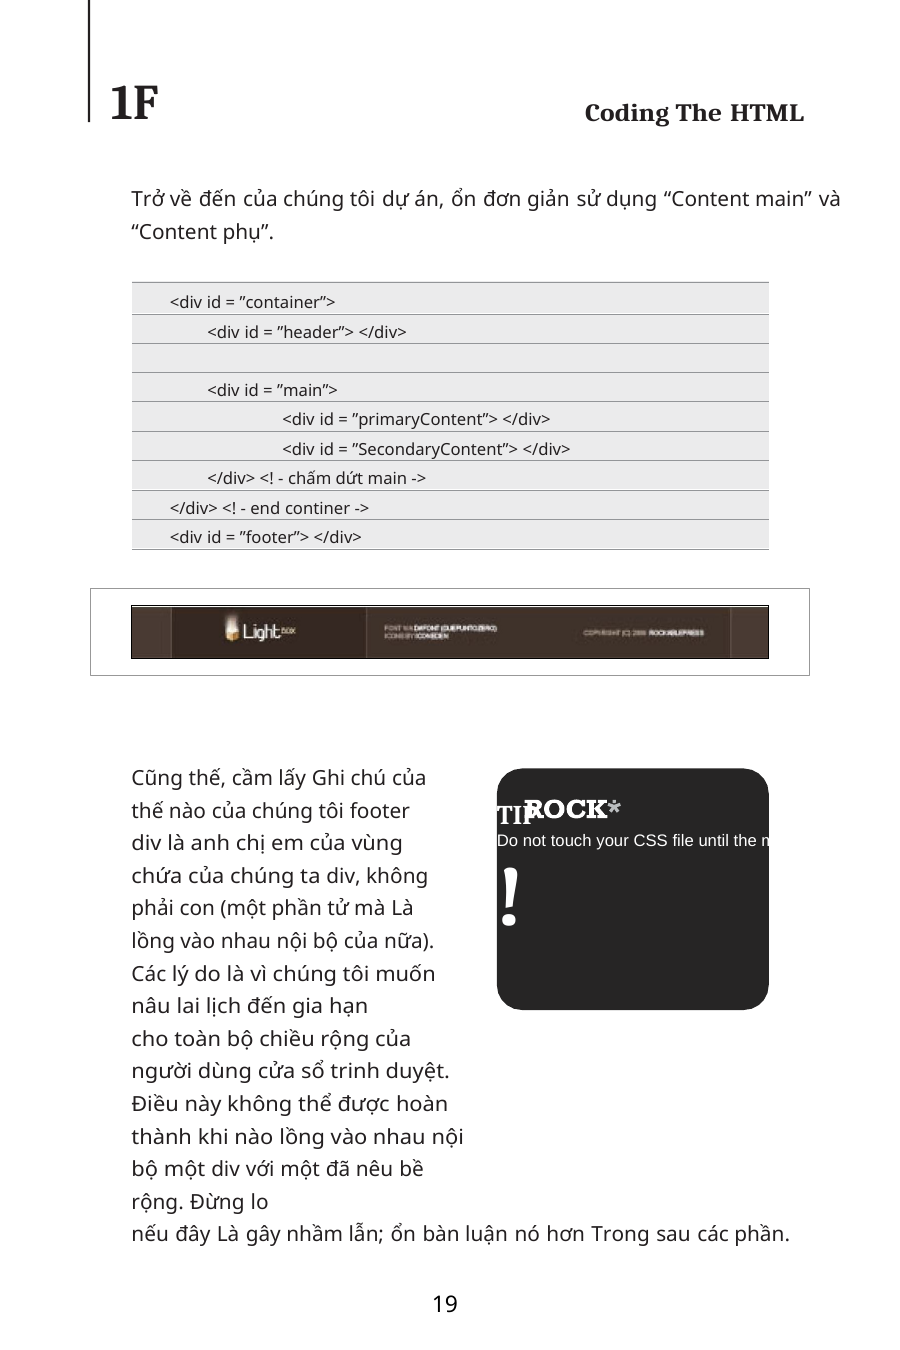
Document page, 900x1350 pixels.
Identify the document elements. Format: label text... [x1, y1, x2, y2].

table_cell <div id = ”footer”> </div> [132, 520, 769, 548]
text Trở về đến của chúng tôi dự án, ổn đơn giản sử dụng “Content main” và “Content phụ”. [131, 184, 889, 245]
table_cell <div id = ”SecondaryContent”> </div> [132, 432, 769, 460]
table_cell [132, 344, 769, 372]
table_cell <div id = ”header”> </div> [132, 315, 769, 343]
table_cell </div> <! - chấm dứt main -> [132, 461, 769, 489]
table_header <div id = ”container”> [132, 283, 769, 313]
table_cell <div id = ”main”> [132, 373, 769, 401]
table_cell </div> <! - end continer -> [132, 491, 769, 519]
table_cell <div id = ”primaryContent”> </div> [132, 402, 769, 431]
text Cũng thế, cầm lấy Ghi chú của thế nào của chúng tôi footer div là anh chị em của vùng chứa của chúng ta div, không phải con (một phần tử mà Là lồng vào nhau nội bộ của nữa). Các lý do là vì chúng tôi muốn nâu lai lịch đến gia hạn [131, 763, 439, 1020]
picture [132, 606, 768, 658]
text nếu đây Là gây nhầm lẫn; ổn bàn luận nó hơn Trong sau các phần. [131, 1219, 889, 1248]
text cho toàn bộ chiều rộng của người dùng cửa sổ trinh duyệt. Điều này không thể được hoàn thành khi nào lồng vào nhau nội bộ một div với một đã nêu bề rộng. Đừng lo [131, 1024, 468, 1215]
